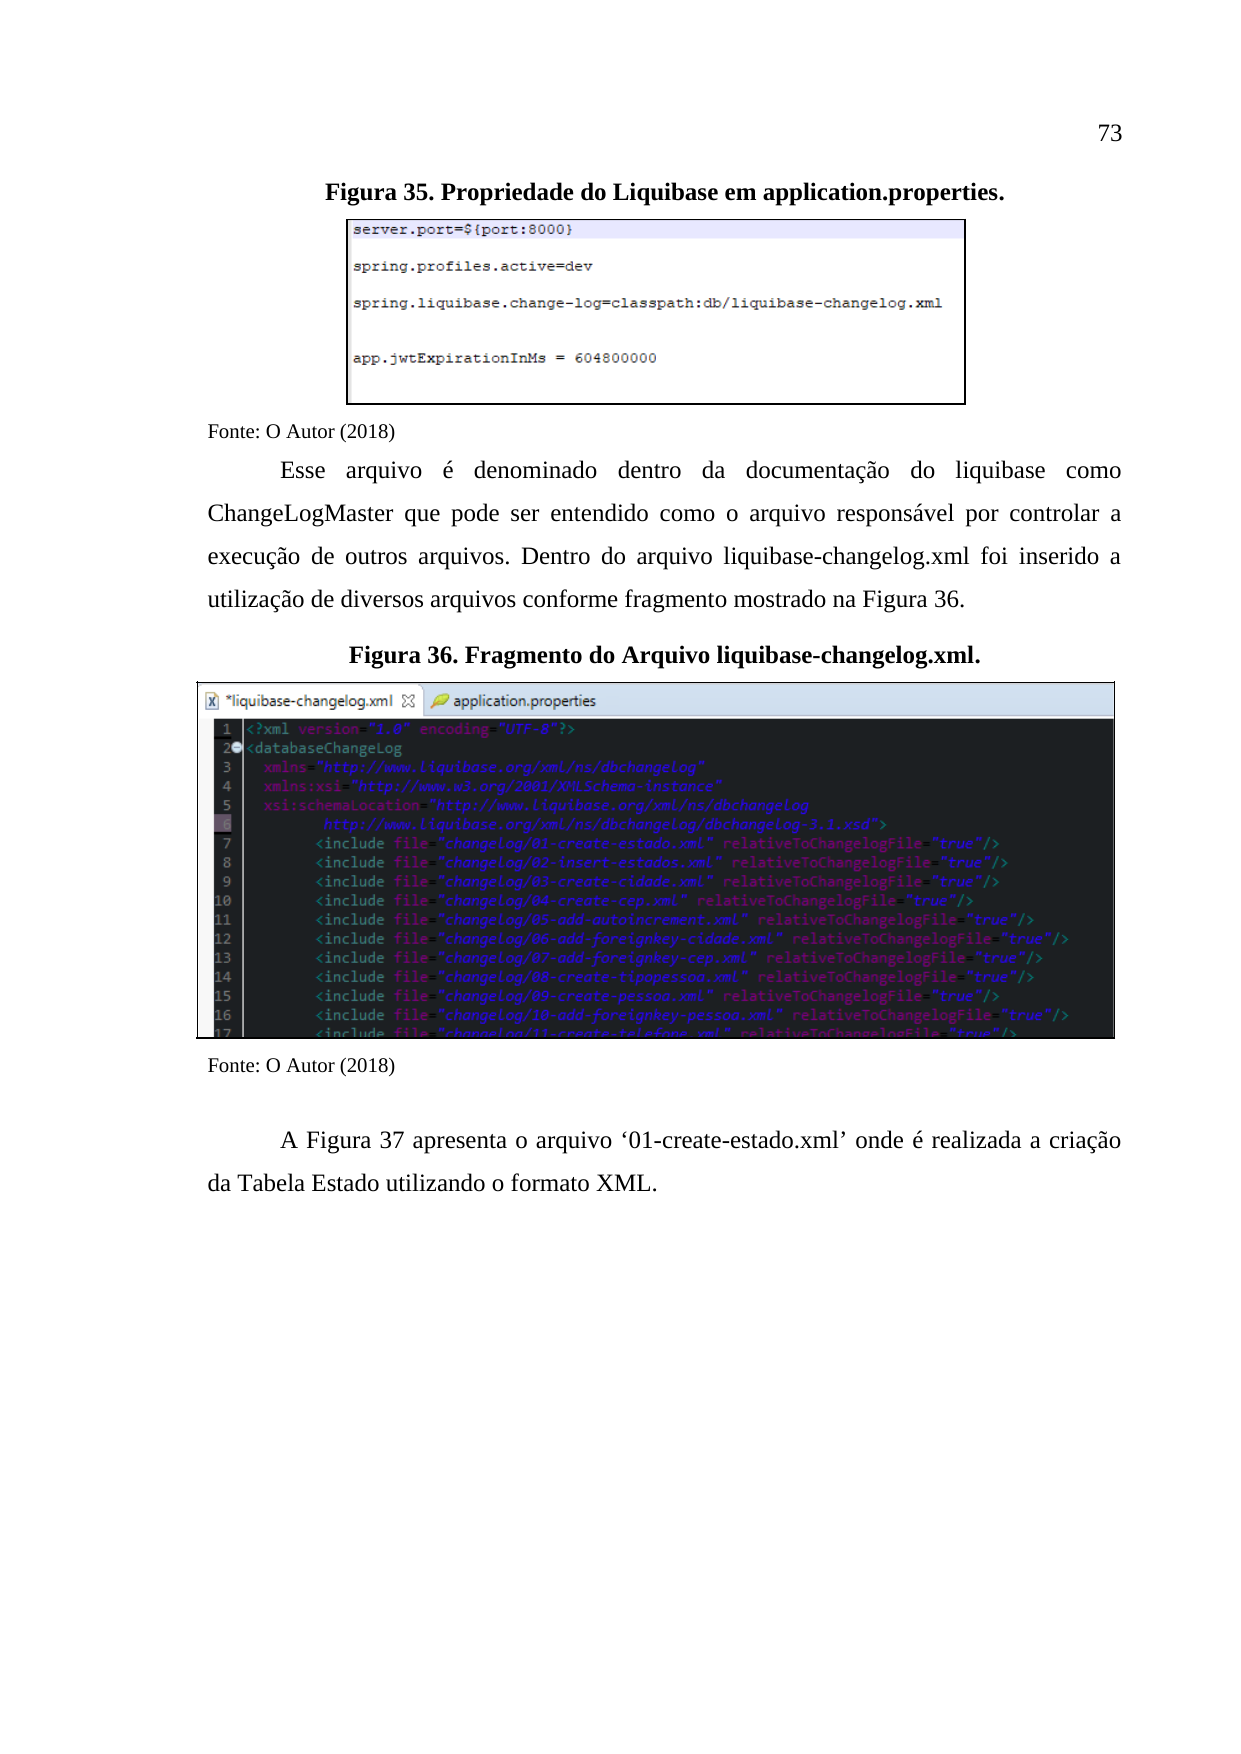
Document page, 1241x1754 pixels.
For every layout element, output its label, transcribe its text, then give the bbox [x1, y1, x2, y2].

text Fonte: O Autor (2018) [207, 1053, 1122, 1077]
text Fonte: O Autor (2018) [207, 419, 1122, 443]
picture [198, 683, 1114, 1037]
picture [348, 220, 964, 403]
text Figura 35. Propriedade do Liquibase em application.properties. [207, 177, 1122, 206]
text Figura 36. Fragmento do Arquivo liquibase-changelog.xml. [207, 640, 1122, 669]
text A Figura 37 apresenta o arquivo ‘01-create-estado.xml’ onde é realizada a criação da Tabela Estado utilizando o formato XML. [207, 1125, 1122, 1197]
text Esse arquivo é denominado dentro da documentação do liquibase como ChangeLogMaster que pode ser entendido como o arquivo responsável por controlar a execução de outros arquivos. Dentro do arquivo liquibase-changelog.xml foi inserido a utilização de diversos arquivos conforme fragmento mostrado na Figura 36. [207, 455, 1122, 613]
